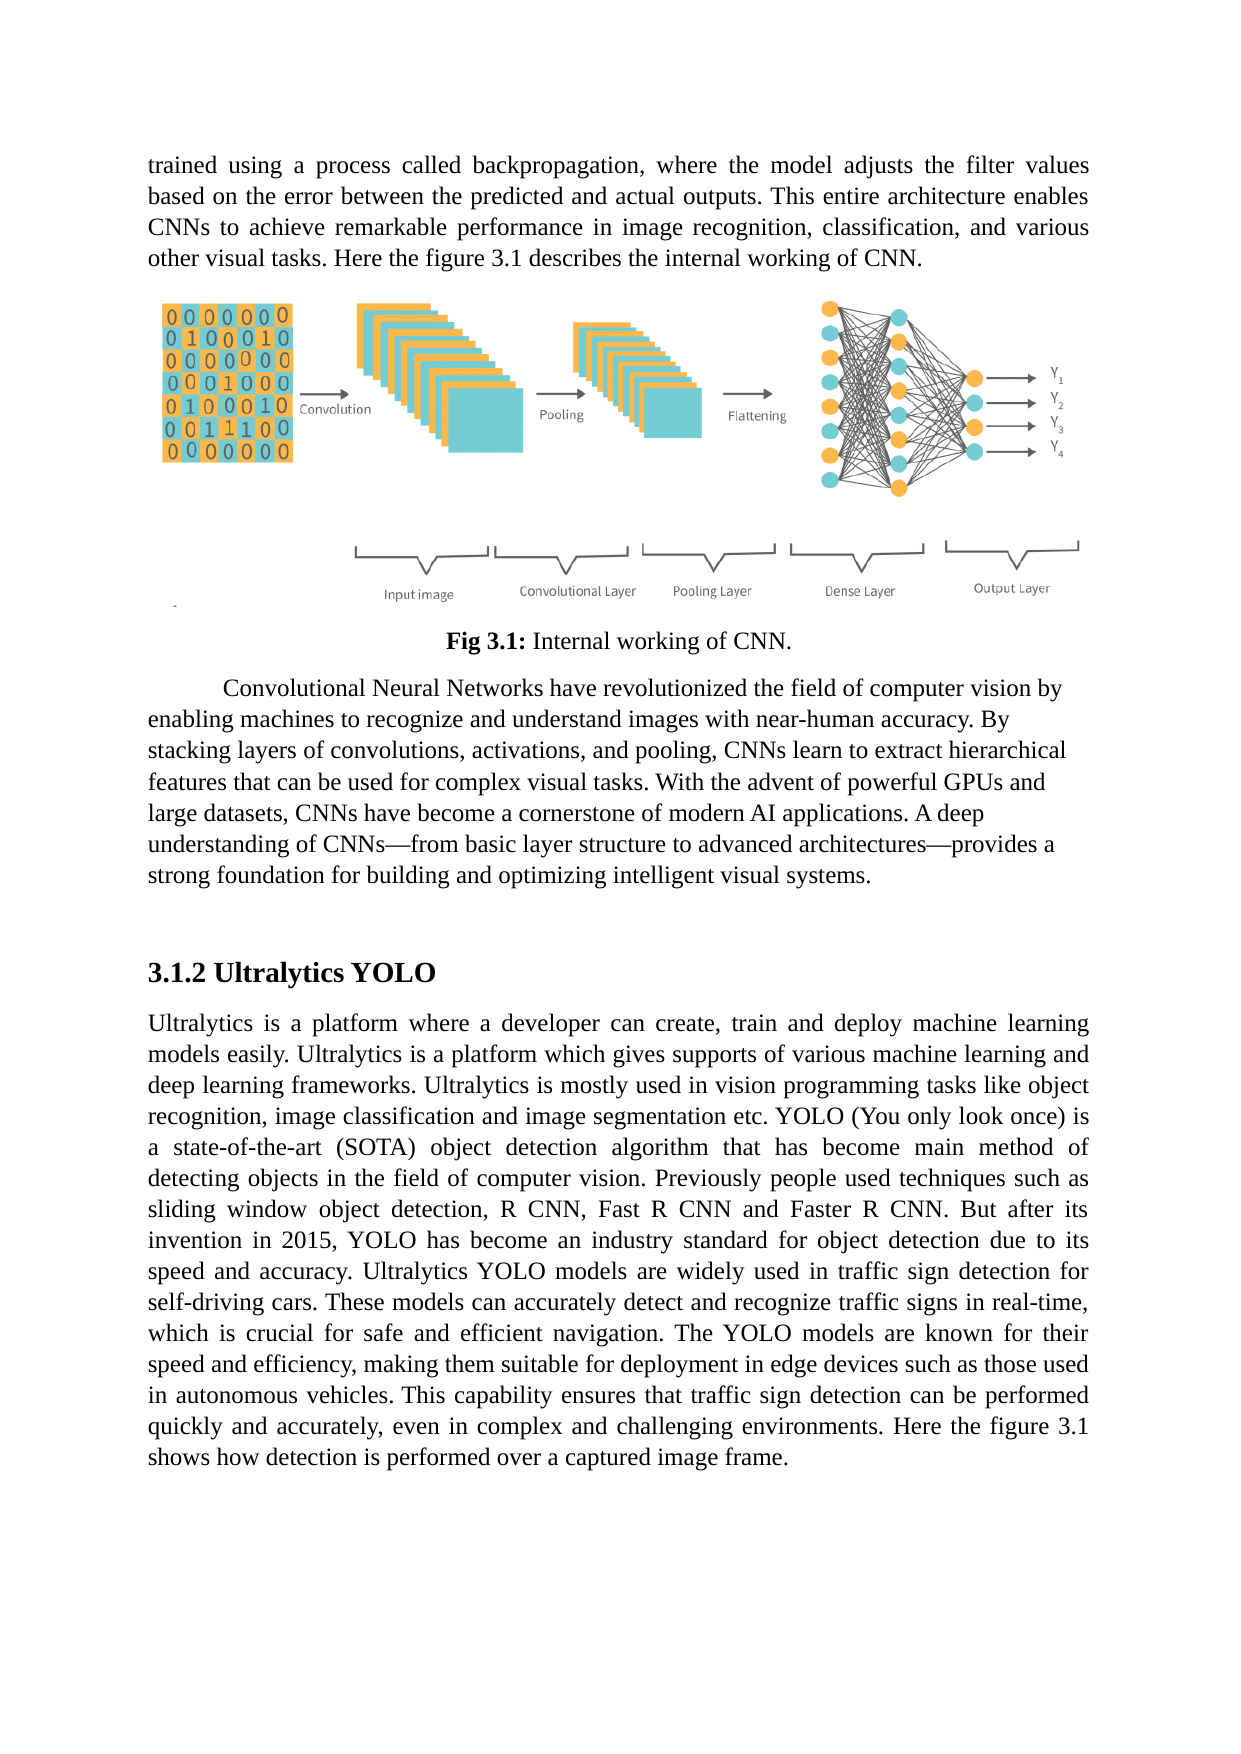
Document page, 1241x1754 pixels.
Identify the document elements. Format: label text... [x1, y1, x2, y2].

picture [147, 290, 1091, 607]
text Fig 3.1: Internal working of CNN. [148, 626, 1090, 654]
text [148, 150, 1090, 272]
text Ultralytics is a platform where a developer can create, train and deploy machine learning models easily. Ultralytics is a platform which gives supports of various machine learning and deep learning frameworks. Ultralytics is mostly used in vision programming tasks like object recognition, image classification and image segmentation etc. YOLO (You only look once) is a state-of-the-art (SOTA) object detection algorithm that has become main method of detecting objects in the field of computer vision. Previously people used techniques such as sliding window object detection, R CNN, Fast R CNN and Faster R CNN. But after its invention in 2015, YOLO has become an industry standard for object detection due to its speed and accuracy. Ultralytics YOLO models are widely used in traffic sign detection for self-driving cars. These models can accurately detect and recognize traffic signs in real-time, which is crucial for safe and efficient navigation. The YOLO models are known for their speed and efficiency, making them suitable for deployment in edge devices such as those used in autonomous vehicles. This capability ensures that traffic sign detection can be performed quickly and accurately, even in complex and challenging environments. Here the figure 3.1 shows how detection is performed over a captured image frame. [148, 1008, 1090, 1471]
text 3.1.2 Ultralytics YOLO [148, 955, 1090, 989]
text Convolutional Neural Networks have revolutionized the field of computer vision by enabling machines to recognize and understand images with near-human accuracy. By stacking layers of convolutions, activations, and pooling, CNNs learn to extract hierarchical features that can be used for complex visual tasks. With the advent of powerful GPUs and large datasets, CNNs have become a cornerstone of modern AI applications. A deep understanding of CNNs—from basic layer structure to advanced architectures—provides a strong foundation for building and optimizing intelligent visual systems. [148, 673, 1090, 888]
